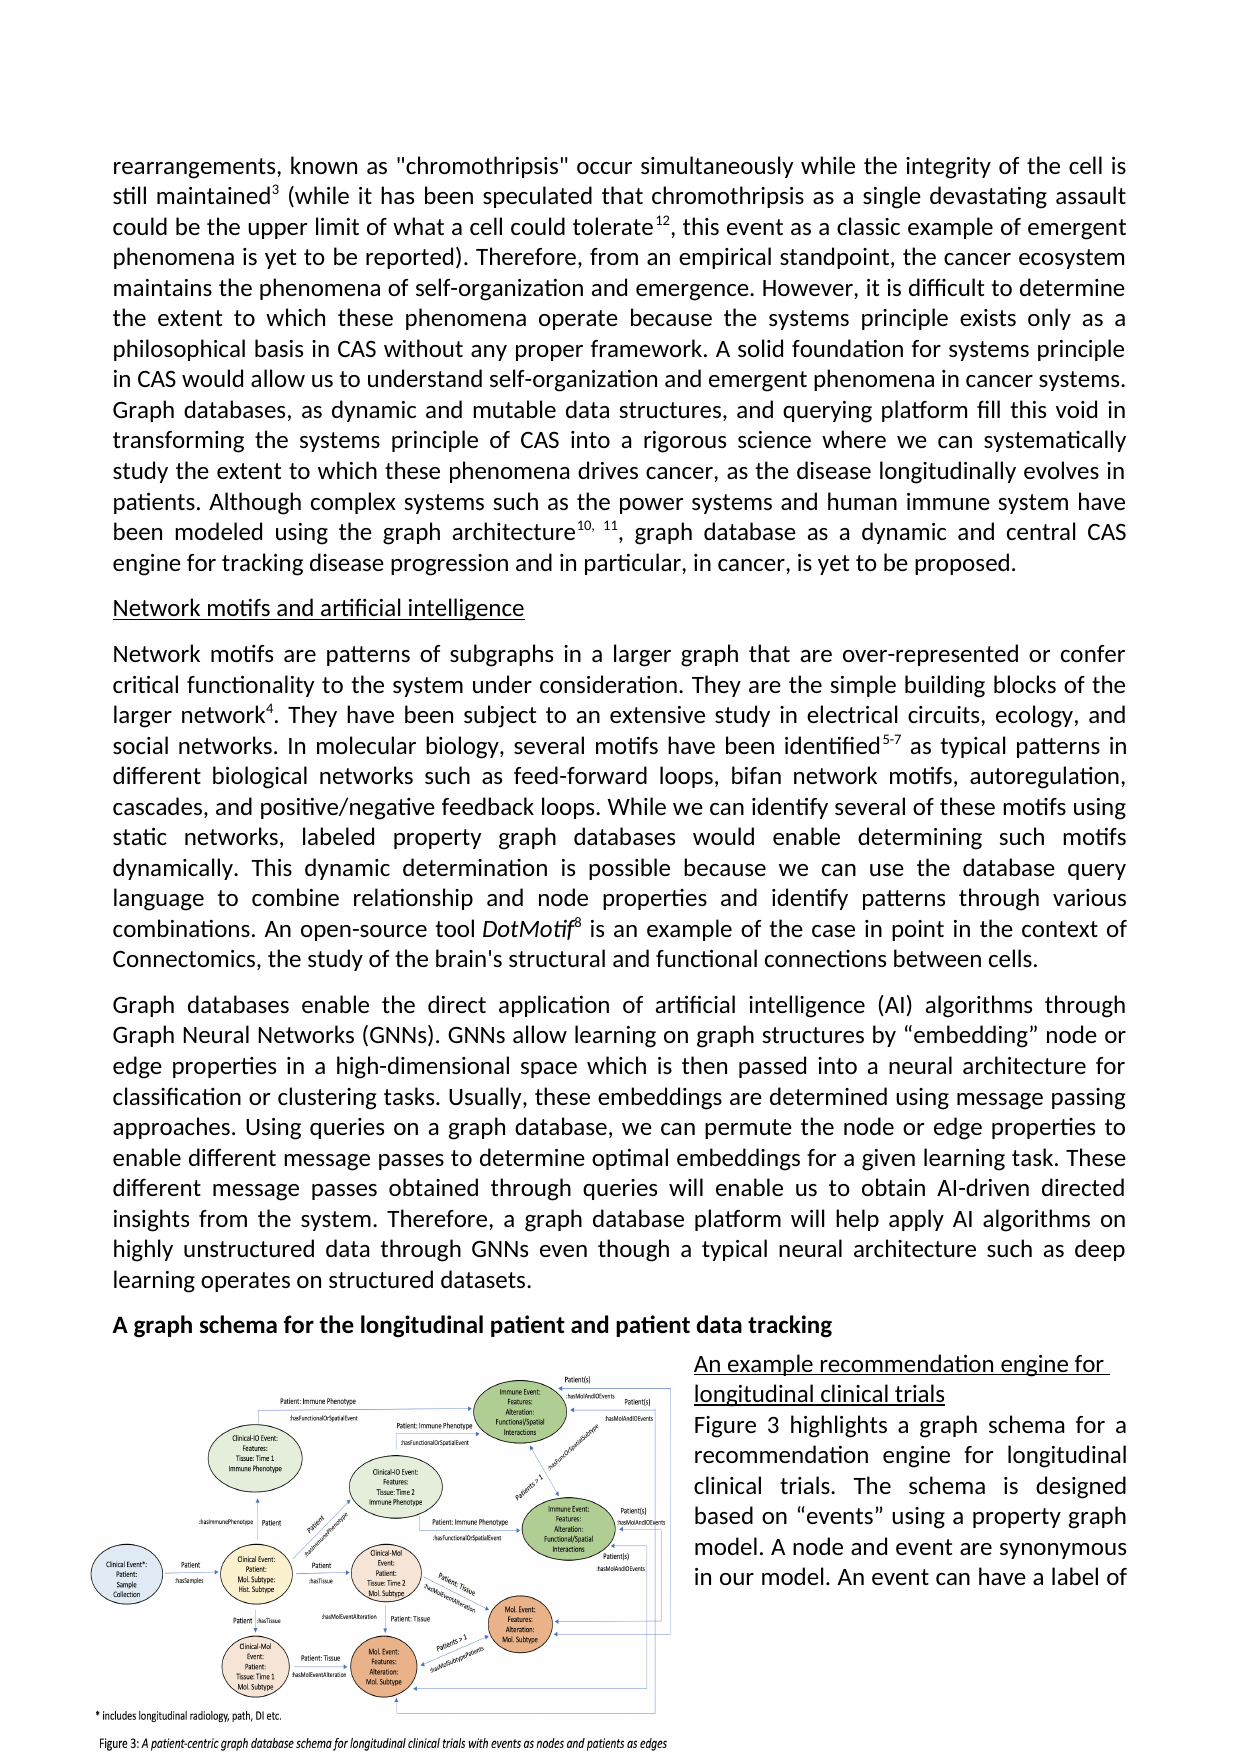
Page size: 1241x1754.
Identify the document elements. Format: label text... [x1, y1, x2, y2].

text An example recommendation engine for longitudinal clinical trials [112, 1348, 1128, 1409]
text A graph schema for the longitudinal patient and patient data tracking [112, 1309, 1128, 1340]
text Network motifs are patterns of subgraphs in a larger graph that are over-represented or confer critical functionality to the system under consideration. They are the simple building blocks of the larger network4. They have been subject to an extensive study in electrical circuits, ecology, and social networks. In molecular biology, several motifs have been identified5-7 as typical patterns in different biological networks such as feed-forward loops, bifan network motifs, autoregulation, cascades, and positive/negative feedback loops. While we can identify several of these motifs using static networks, labeled property graph databases would enable determining such motifs dynamically. This dynamic determination is possible because we can use the database query language to combine relationship and node properties and identify patterns through various combinations. An open-source tool DotMotif8 is an example of the case in point in the context of Connectomics, the study of the brain's structural and functional connections between cells. [112, 638, 1128, 974]
text Graph databases enable the direct application of artificial intelligence (AI) algorithms through Graph Neural Networks (GNNs). GNNs allow learning on graph structures by “embedding” node or edge properties in a high-dimensional space which is then passed into a neural architecture for classification or clustering tasks. Usually, these embeddings are determined using message passing approaches. Using queries on a graph database, we can permute the node or edge properties to enable different message passes to determine optimal embeddings for a given learning task. These different message passes obtained through queries will enable us to obtain AI-driven directed insights from the system. Therefore, a graph database platform will help apply AI algorithms on highly unstructured data through GNNs even though a typical neural architecture such as deep learning operates on structured datasets. [112, 989, 1128, 1294]
picture [88, 1372, 675, 1754]
text Network motifs and artificial intelligence [112, 592, 1128, 623]
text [112, 150, 1128, 577]
